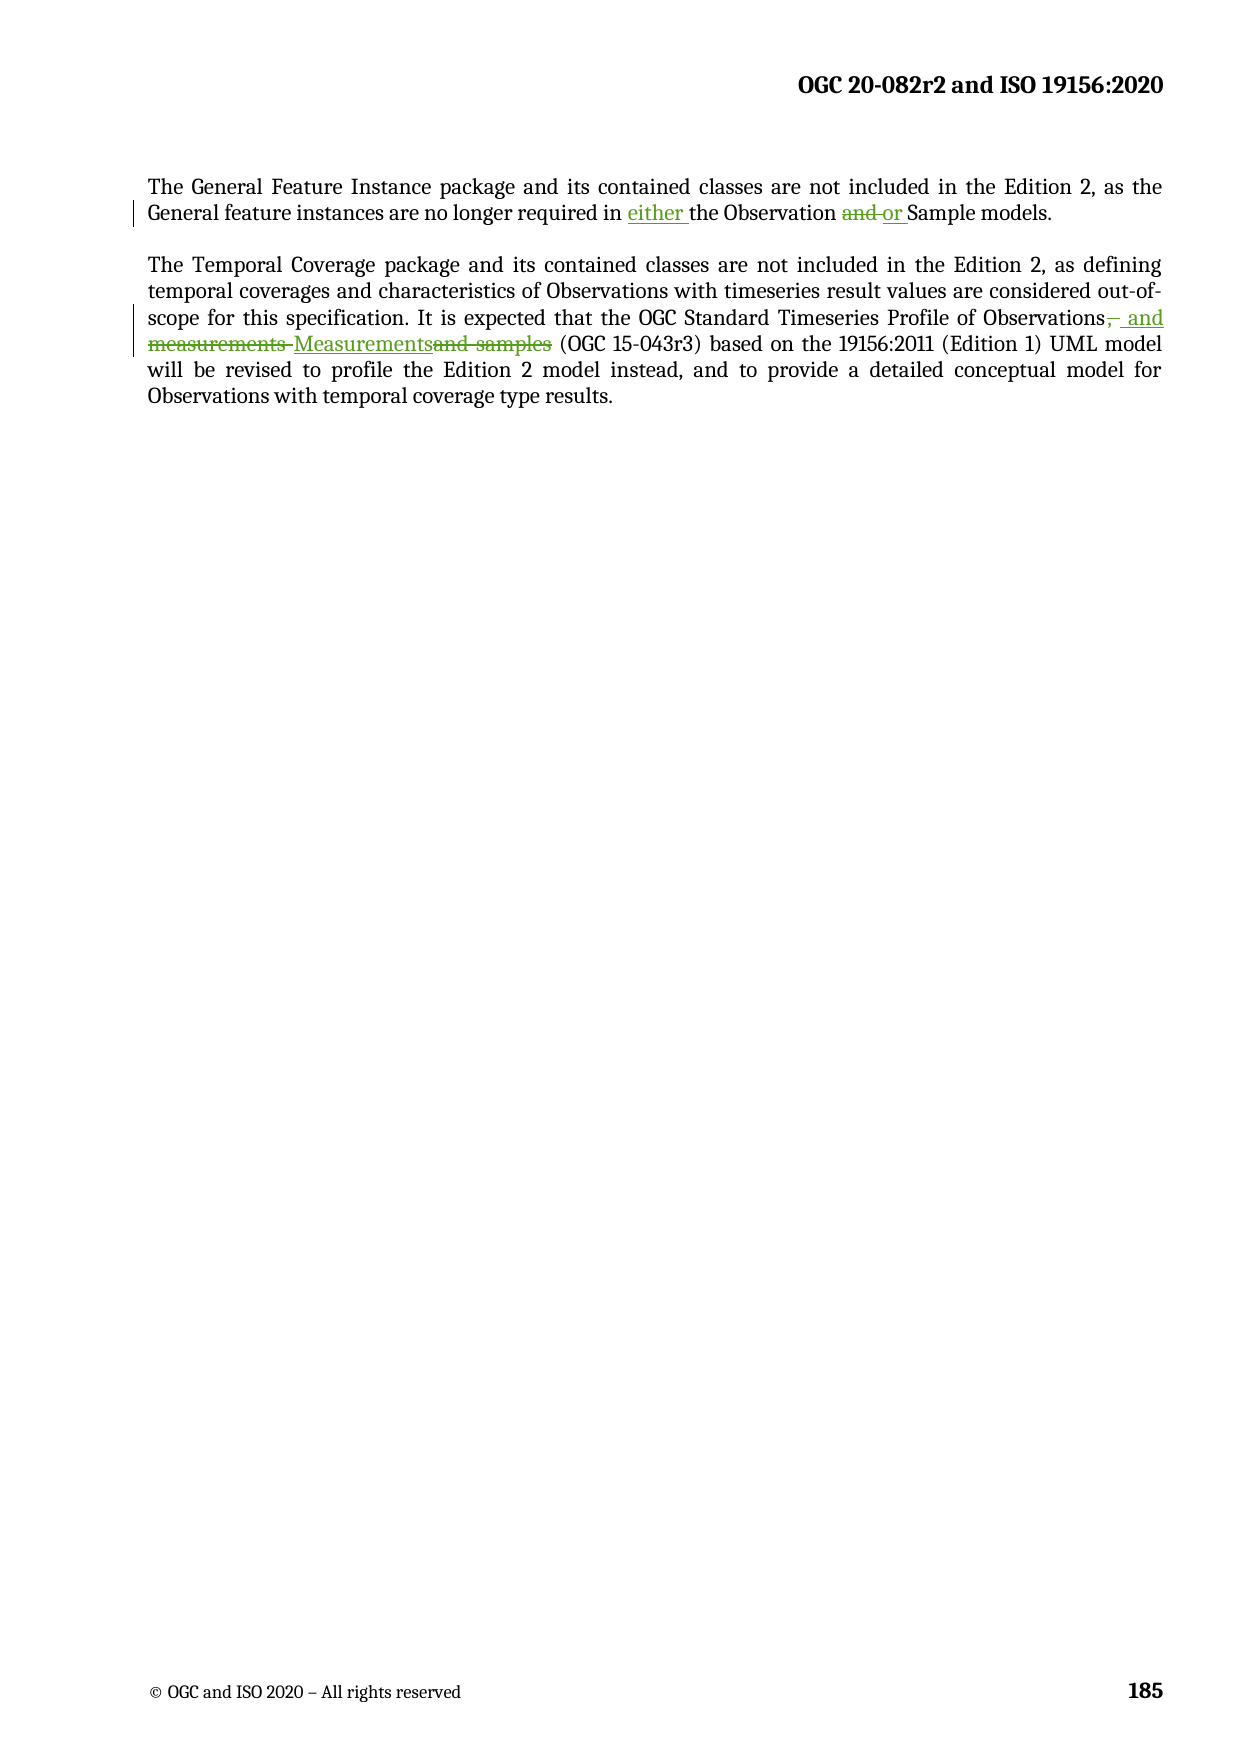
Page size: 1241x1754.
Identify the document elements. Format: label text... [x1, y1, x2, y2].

text The Temporal Coverage package and its contained classes are not included in the Edition 2, as defining temporal coverages and characteristics of Observations with timeseries result values are considered out-of-scope for this specification. It is expected that the OGC Standard Timeseries Profile of Observations (OGC 15-043r3) based on the 19156:2011 (Edition 1) UML model will be revised to profile the Edition 2 model instead, and to provide a detailed conceptual model for Observations with temporal coverage type results. [148, 252, 1163, 410]
text The General Feature Instance package and its contained classes are not included in the Edition 2, as the General feature instances are no longer required in the Observation Sample models. [148, 174, 1163, 227]
